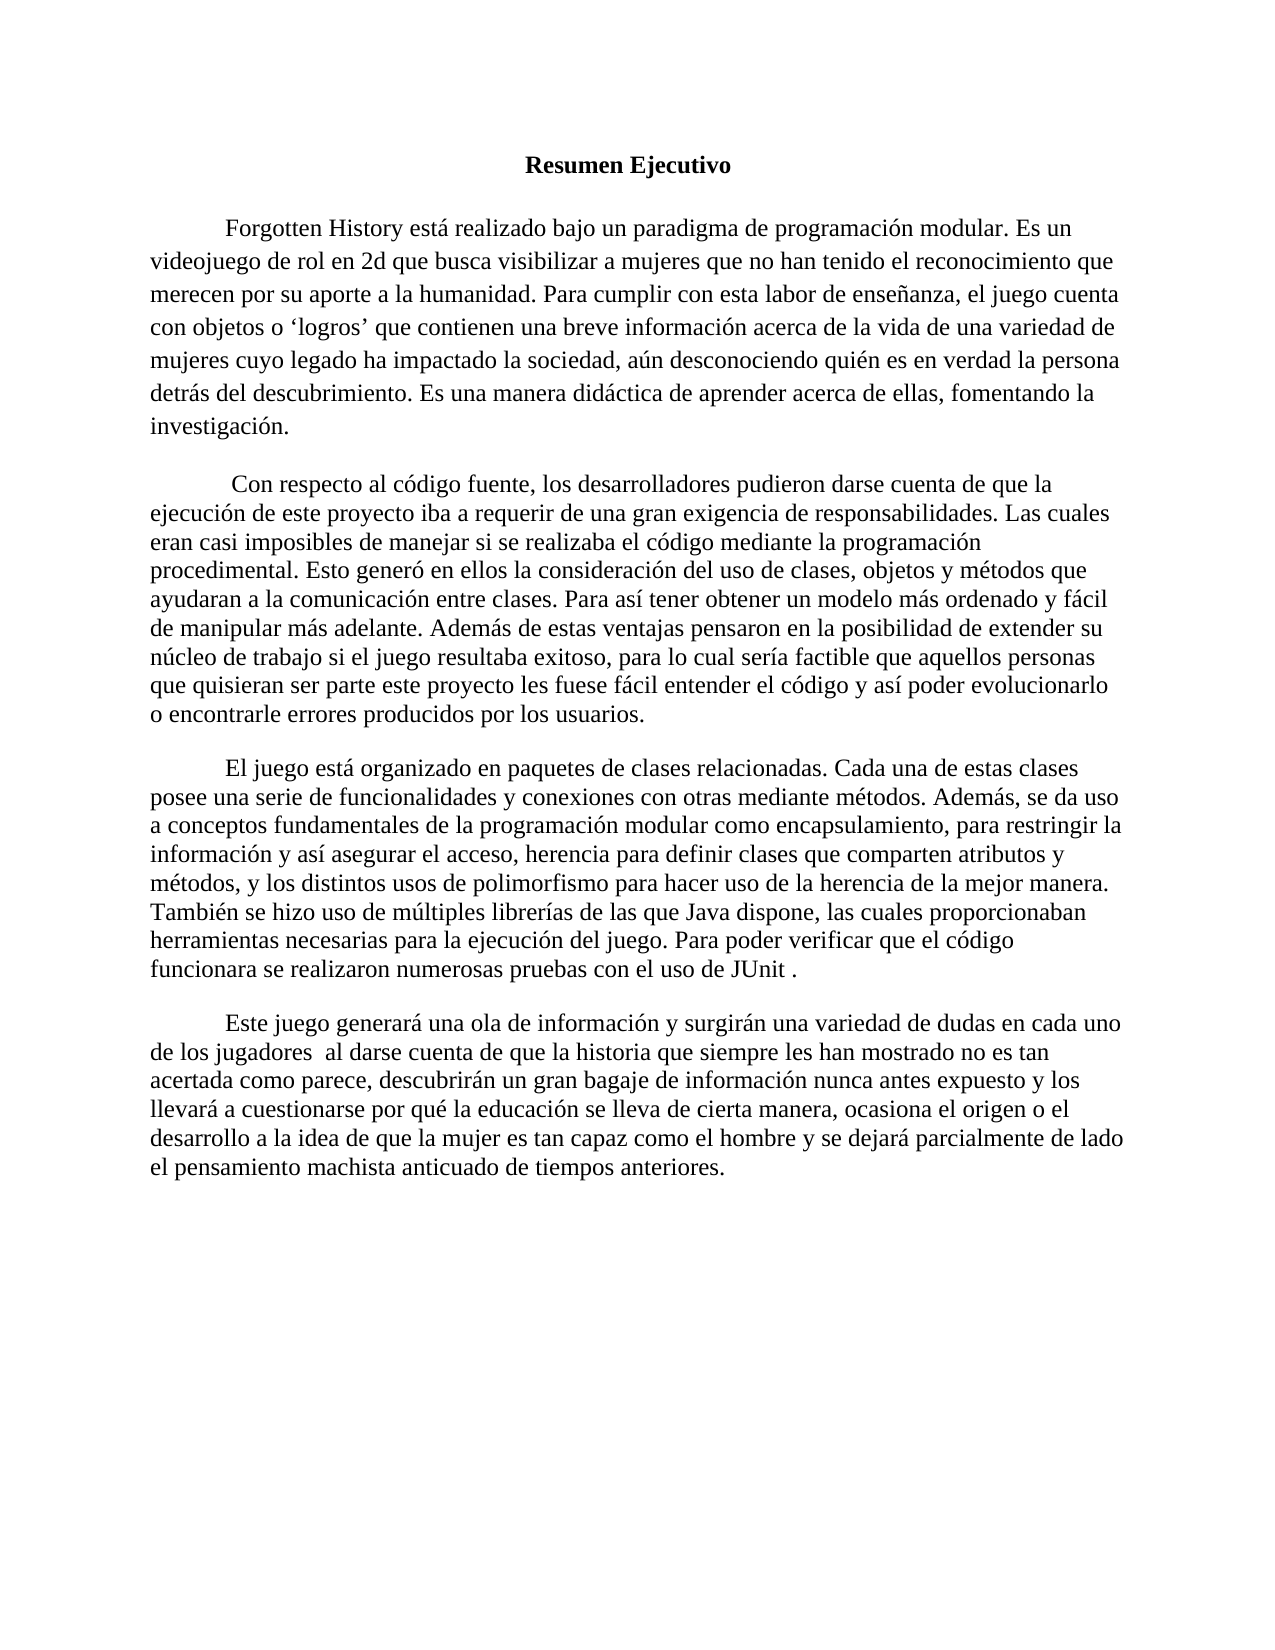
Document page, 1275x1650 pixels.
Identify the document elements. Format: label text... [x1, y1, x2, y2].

title Resumen Ejecutivo [525, 150, 1125, 179]
text Forgotten History está realizado bajo un paradigma de programación modular. Es un videojuego de rol en 2d que busca visibilizar a mujeres que no han tenido el reconocimiento que merecen por su aporte a la humanidad. Para cumplir con esta labor de enseñanza, el juego cuenta con objetos o ‘logros’ que contienen una breve información acerca de la vida de una variedad de mujeres cuyo legado ha impactado la sociedad, aún desconociendo quién es en verdad la persona detrás del descubrimiento. Es una manera didáctica de aprender acerca de ellas, fomentando la investigación. [150, 213, 1125, 440]
text El juego está organizado en paquetes de clases relacionadas. Cada una de estas clases posee una serie de funcionalidades y conexiones con otras mediante métodos. Además, se da uso a conceptos fundamentales de la programación modular como encapsulamiento, para restringir la información y así asegurar el acceso, herencia para definir clases que comparten atributos y métodos, y los distintos usos de polimorfismo para hacer uso de la herencia de la mejor manera. También se hizo uso de múltiples librerías de las que Java dispone, las cuales proporcionaban herramientas necesarias para la ejecución del juego. Para poder verificar que el código funcionara se realizaron numerosas pruebas con el uso de JUnit . [150, 753, 1125, 983]
text Con respecto al código fuente, los desarrolladores pudieron darse cuenta de que la ejecución de este proyecto iba a requerir de una gran exigencia de responsabilidades. Las cuales eran casi imposibles de manejar si se realizaba el código mediante la programación procedimental. Esto generó en ellos la consideración del uso de clases, objetos y métodos que ayudaran a la comunicación entre clases. Para así tener obtener un modelo más ordenado y fácil de manipular más adelante. Además de estas ventajas pensaron en la posibilidad de extender su núcleo de trabajo si el juego resultaba exitoso, para lo cual sería factible que aquellos personas que quisieran ser parte este proyecto les fuese fácil entender el código y así poder evolucionarlo o encontrarle errores producidos por los usuarios. [150, 469, 1125, 728]
text Este juego generará una ola de información y surgirán una variedad de dudas en cada uno de los jugadores al darse cuenta de que la historia que siempre les han mostrado no es tan acertada como parece, descubrirán un gran bagaje de información nunca antes expuesto y los llevará a cuestionarse por qué la educación se lleva de cierta manera, ocasiona el origen o el desarrollo a la idea de que la mujer es tan capaz como el hombre y se dejará parcialmente de lado el pensamiento machista anticuado de tiempos anteriores. [150, 1008, 1125, 1181]
